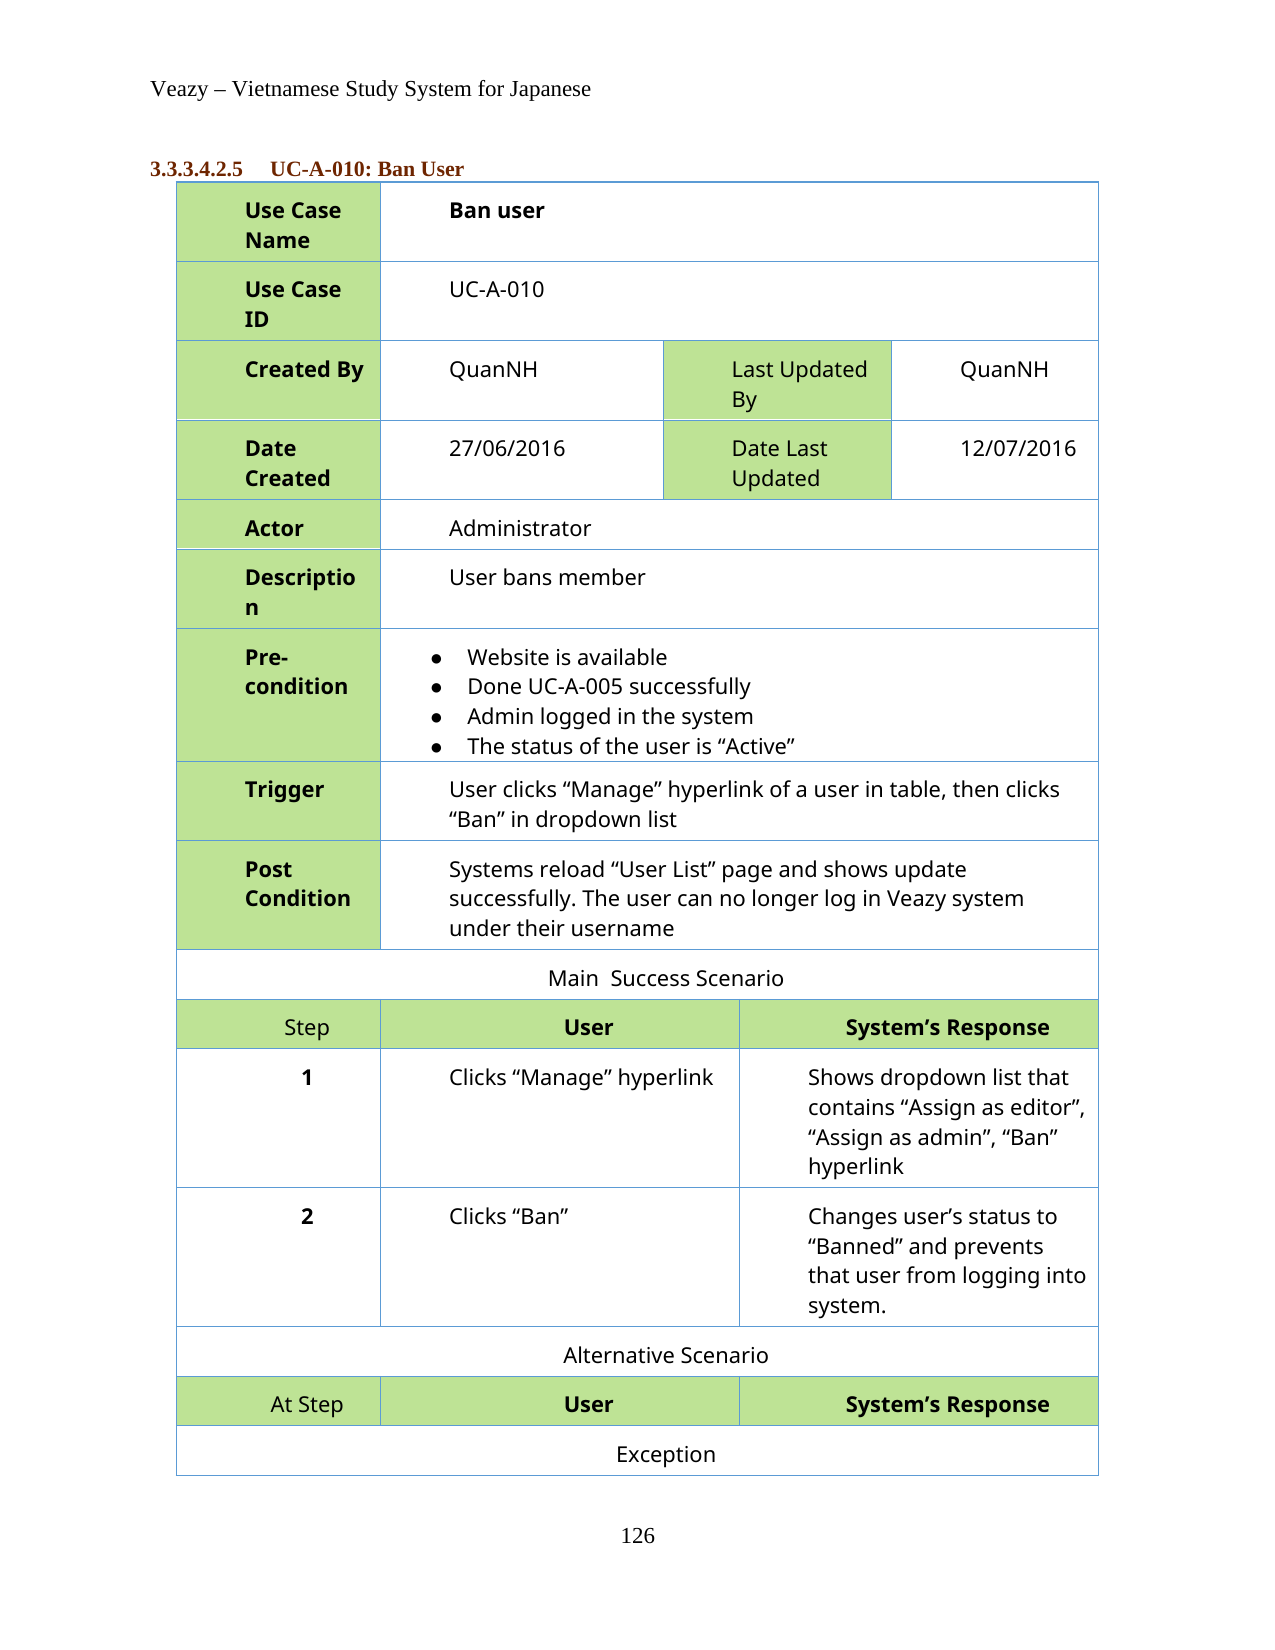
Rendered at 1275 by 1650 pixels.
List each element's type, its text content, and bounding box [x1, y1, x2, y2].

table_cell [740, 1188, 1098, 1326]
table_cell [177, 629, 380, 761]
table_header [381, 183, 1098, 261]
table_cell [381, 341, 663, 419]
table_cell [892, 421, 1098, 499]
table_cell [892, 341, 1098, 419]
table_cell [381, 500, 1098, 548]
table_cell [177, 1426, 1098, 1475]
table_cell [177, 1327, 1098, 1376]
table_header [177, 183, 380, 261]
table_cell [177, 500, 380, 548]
subtitle UC-A-010: Ban User [150, 156, 1125, 181]
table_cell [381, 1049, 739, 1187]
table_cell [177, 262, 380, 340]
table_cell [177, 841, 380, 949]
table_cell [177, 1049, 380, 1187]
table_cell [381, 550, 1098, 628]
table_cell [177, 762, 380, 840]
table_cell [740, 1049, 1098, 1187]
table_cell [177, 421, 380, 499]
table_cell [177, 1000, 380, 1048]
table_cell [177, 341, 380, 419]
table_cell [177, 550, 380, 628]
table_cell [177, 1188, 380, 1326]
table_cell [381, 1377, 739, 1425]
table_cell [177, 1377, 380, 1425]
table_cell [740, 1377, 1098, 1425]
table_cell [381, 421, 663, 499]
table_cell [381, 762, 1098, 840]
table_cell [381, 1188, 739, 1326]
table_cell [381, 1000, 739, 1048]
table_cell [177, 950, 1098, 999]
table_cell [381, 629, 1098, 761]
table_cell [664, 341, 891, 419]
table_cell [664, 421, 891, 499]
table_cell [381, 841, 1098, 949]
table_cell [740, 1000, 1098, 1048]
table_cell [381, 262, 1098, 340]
